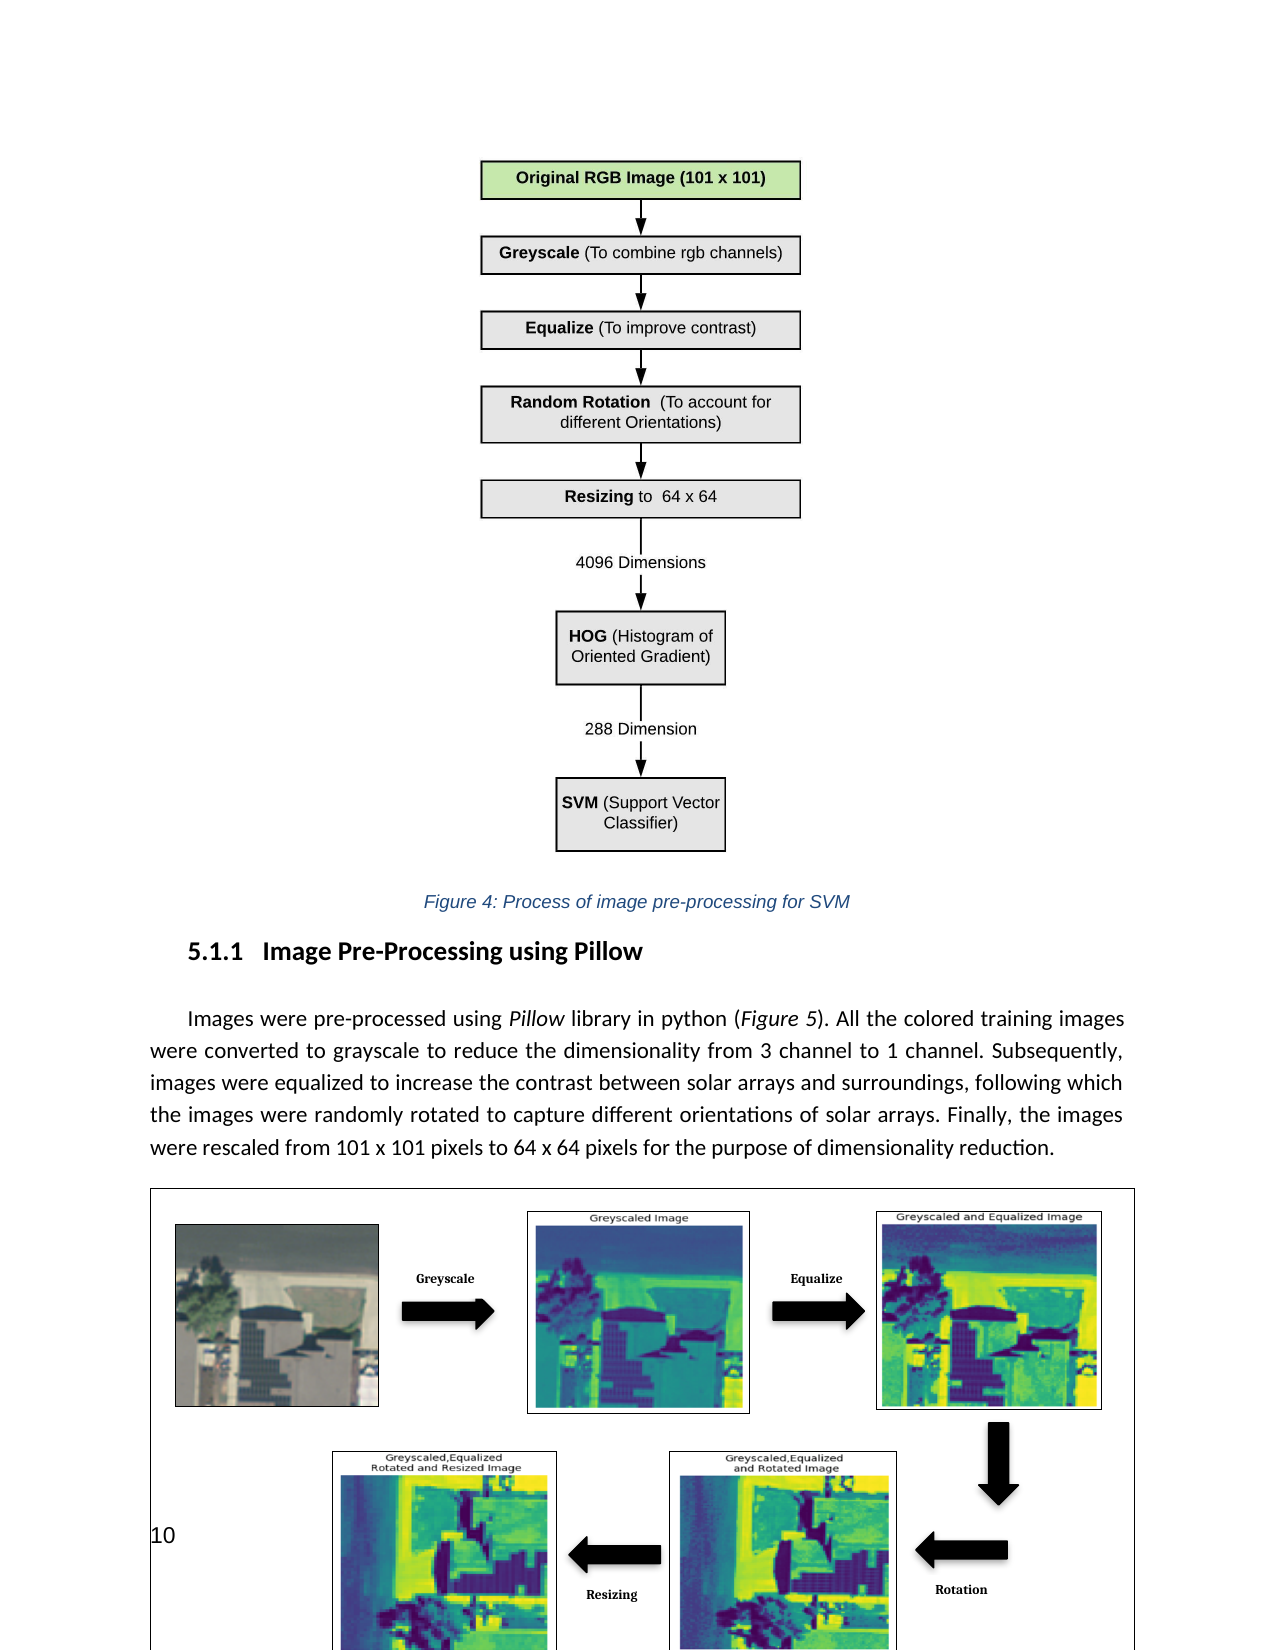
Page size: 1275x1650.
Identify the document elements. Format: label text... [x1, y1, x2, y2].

picture [176, 1225, 378, 1406]
picture [877, 1212, 1101, 1409]
picture [333, 1452, 556, 1650]
text Images were pre-processed using Pillow library in python (Figure 5). All the colored training images were converted to grayscale to reduce the dimensionality from 3 channel to 1 channel. Subsequently, images were equalized to increase the contrast between solar arrays and surroundings, following which the images were randomly rotated to capture different orientations of solar arrays. Finally, the images were rescaled from 101 x 101 pixels to 64 x 64 pixels for the purpose of dimensionality reduction. [150, 1004, 1125, 1161]
list Image Pre-Processing using Pillow [187, 934, 1125, 967]
picture [437, 150, 838, 888]
picture [670, 1452, 896, 1650]
picture [528, 1212, 749, 1413]
text Figure 4: Process of image pre-processing for SVM [150, 891, 1125, 913]
